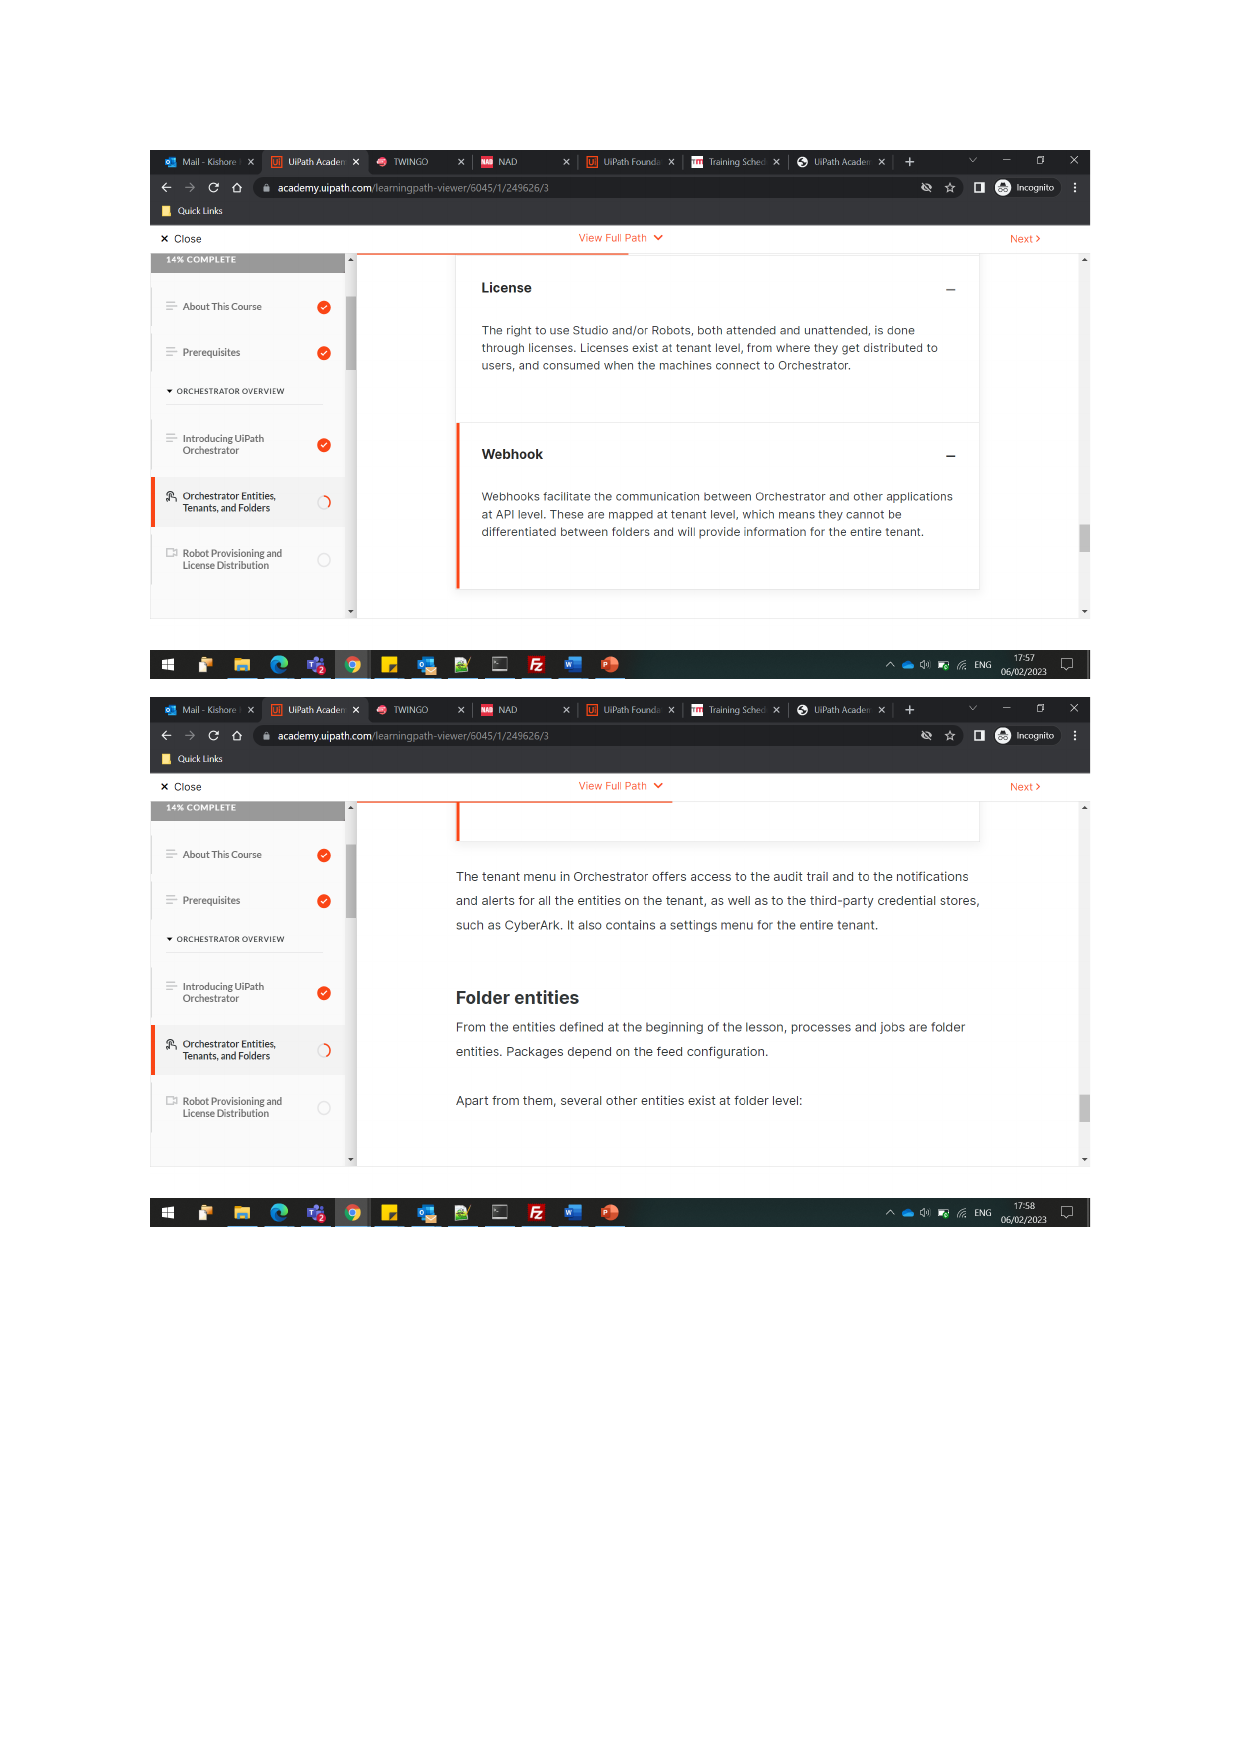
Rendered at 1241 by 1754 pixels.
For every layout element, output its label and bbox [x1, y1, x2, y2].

picture [150, 697, 1091, 1227]
picture [150, 150, 1091, 679]
